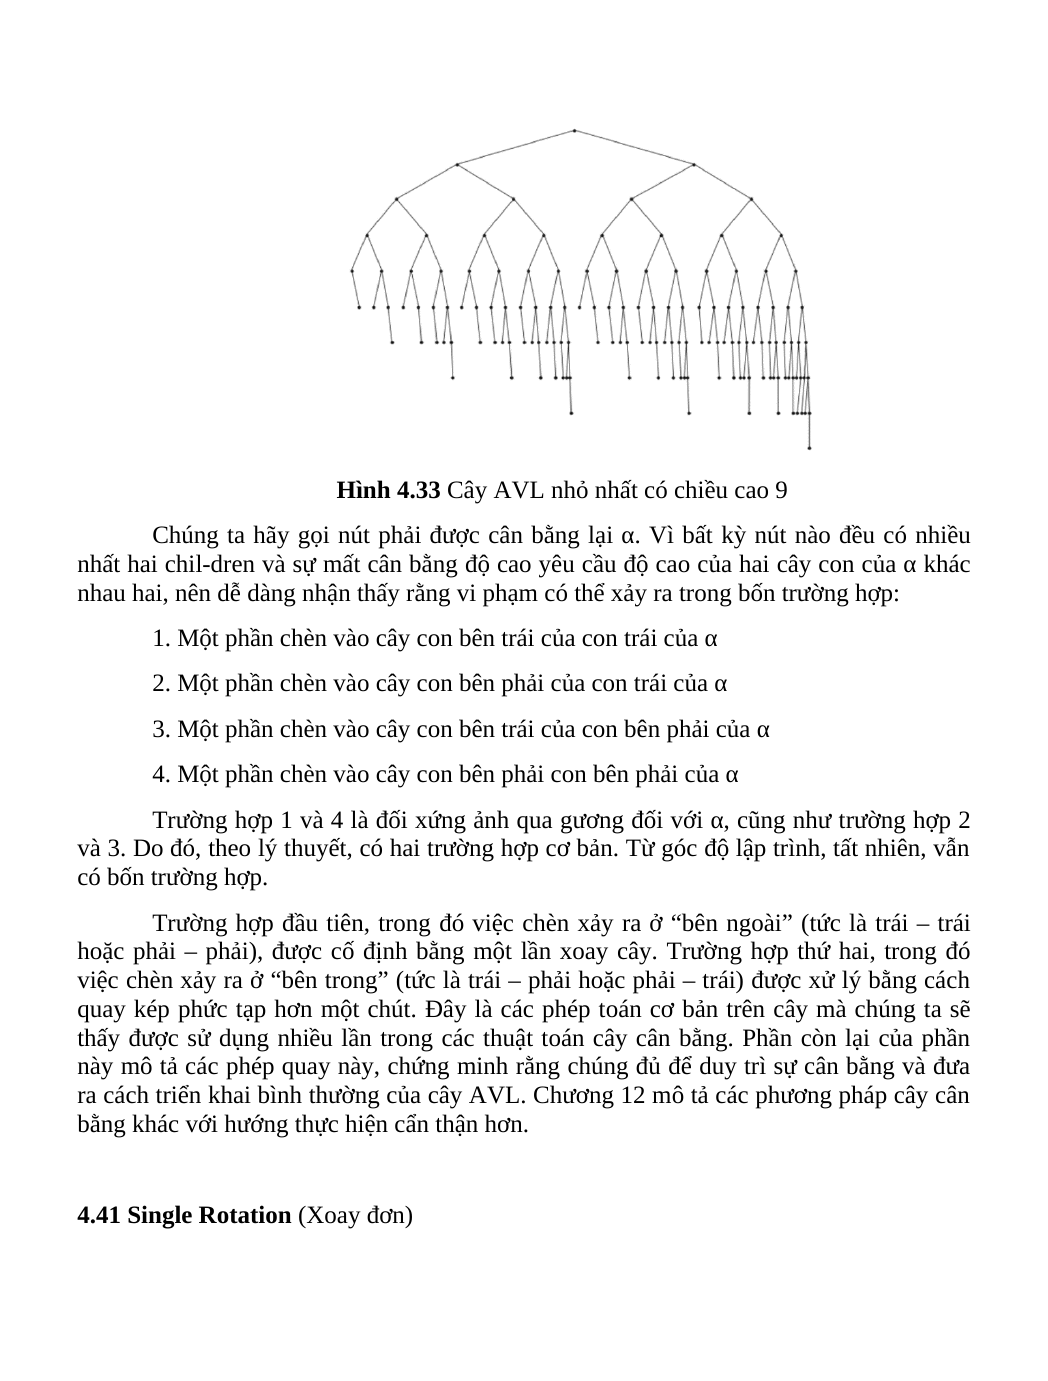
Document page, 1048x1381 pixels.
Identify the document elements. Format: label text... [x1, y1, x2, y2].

picture [79, 115, 1048, 458]
text 3. Một phần chèn vào cây con bên trái của con bên phải của α [77, 714, 972, 743]
text Trường hợp đầu tiên, trong đó việc chèn xảy ra ở “bên ngoài” (tức là trái – trái hoặc phải – phải), được cố định bằng một lần xoay cây. Trường hợp thứ hai, trong đó việc chèn xảy ra ở “bên trong” (tức là trái – phải hoặc phải – trái) được xử lý bằng cách quay kép phức tạp hơn một chút. Đây là các phép toán cơ bản trên cây mà chúng ta sẽ thấy được sử dụng nhiều lần trong các thuật toán cây cân bằng. Phần còn lại của phần này mô tả các phép quay này, chứng minh rằng chúng đủ để duy trì sự cân bằng và đưa ra cách triển khai bình thường của cây AVL. Chương 12 mô tả các phương pháp cây cân bằng khác với hướng thực hiện cẩn thận hơn. [77, 908, 972, 1138]
text Chúng ta hãy gọi nút phải được cân bằng lại α. Vì bất kỳ nút nào đều có nhiều nhất hai chil-dren và sự mất cân bằng độ cao yêu cầu độ cao của hai cây con của α khác nhau hai, nên dễ dàng nhận thấy rằng vi phạm có thể xảy ra trong bốn trường hợp: [77, 520, 972, 606]
text 1. Một phần chèn vào cây con bên trái của con trái của α [77, 623, 972, 652]
text 4.41 Single Rotation (Xoay đơn) [77, 1200, 972, 1228]
text 4. Một phần chèn vào cây con bên phải con bên phải của α [77, 759, 972, 788]
text Trường hợp 1 và 4 là đối xứng ảnh qua gương đối với α, cũng như trường hợp 2 và 3. Do đó, theo lý thuyết, có hai trường hợp cơ bản. Từ góc độ lập trình, tất nhiên, vẫn có bốn trường hợp. [77, 805, 972, 891]
text 2. Một phần chèn vào cây con bên phải của con trái của α [77, 668, 972, 697]
